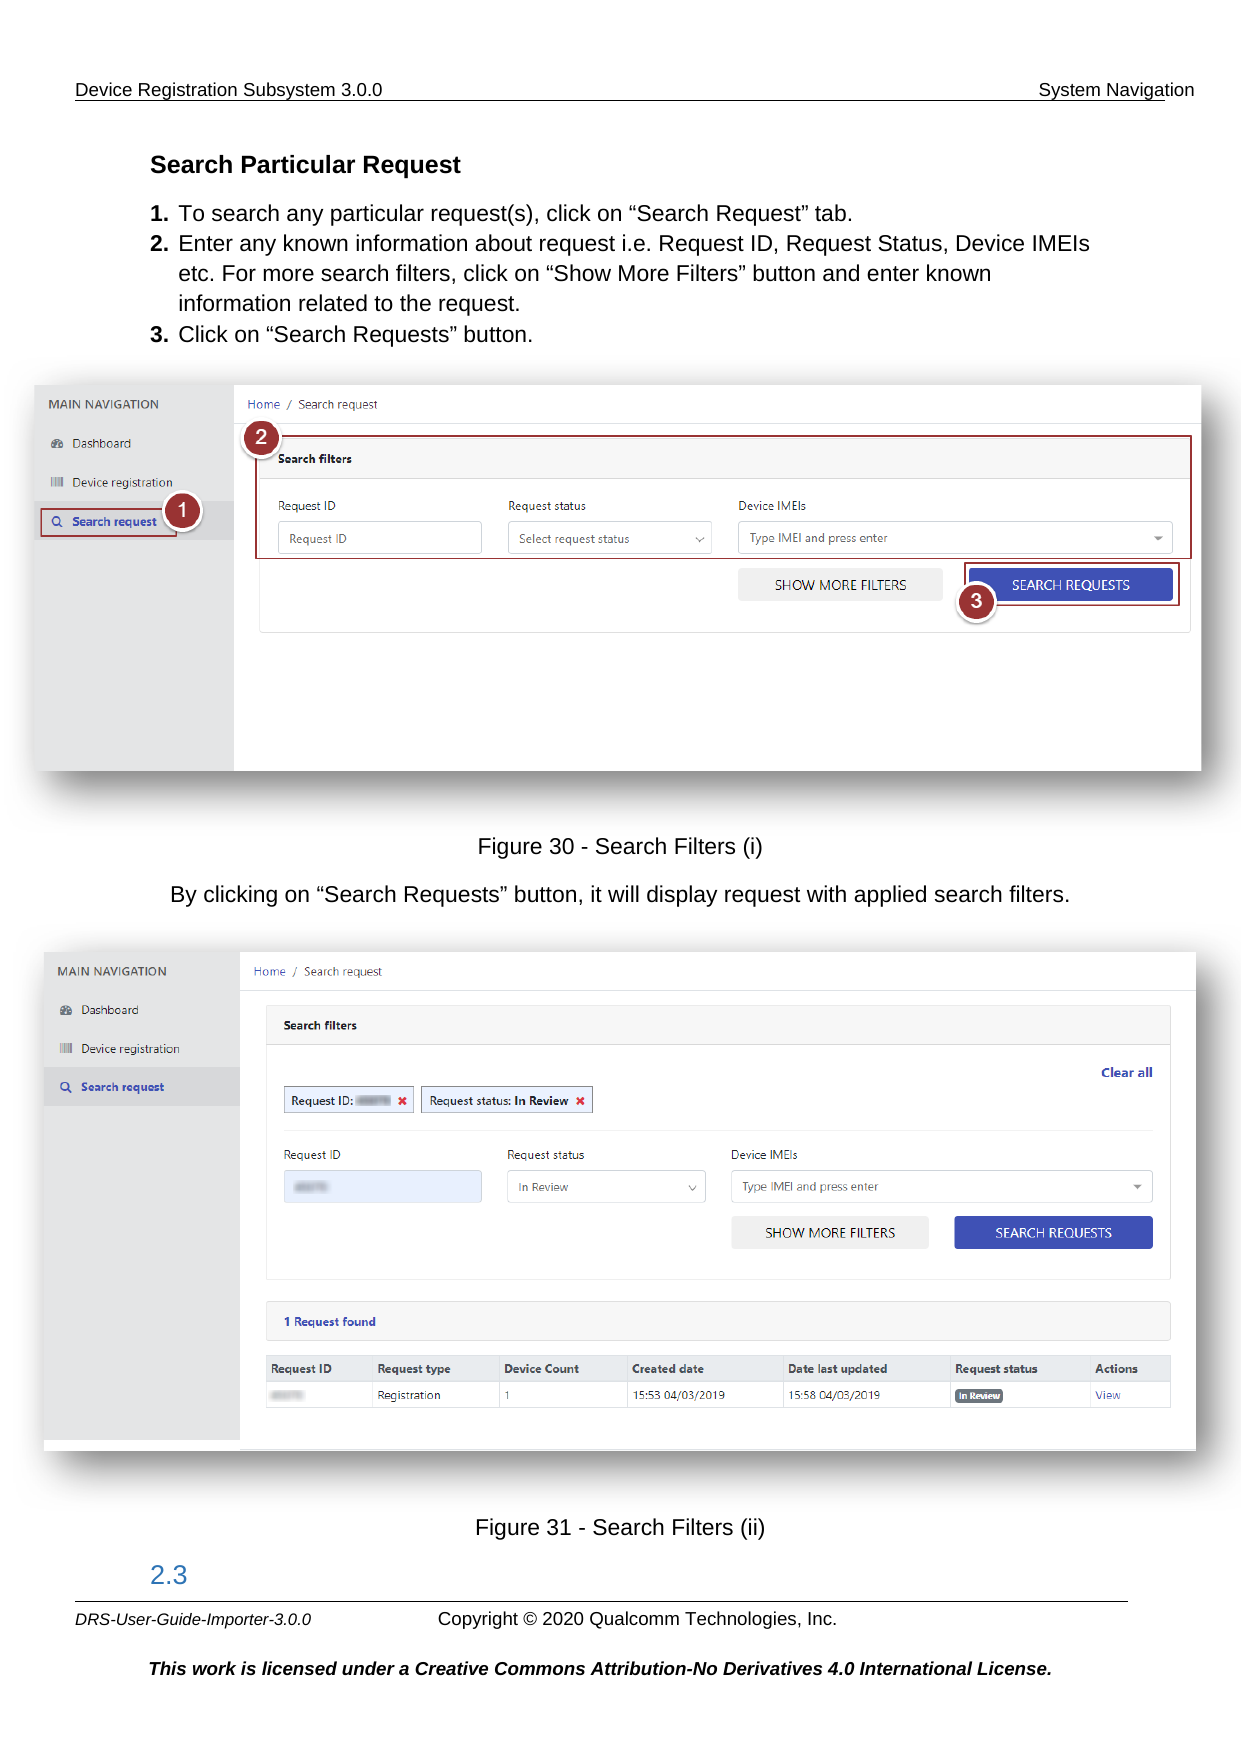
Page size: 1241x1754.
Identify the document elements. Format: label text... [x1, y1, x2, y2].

text Figure 31 - Search Filters (ii) [150, 1514, 1090, 1540]
picture [43, 952, 1196, 1451]
text Search Particular Request [150, 150, 1090, 179]
list Enter any known information about request i.e. Request ID, Request Status, Device IMEIs etc. For more search filters, click on “Show More Filters” button and enter known information related to the request. [150, 230, 1090, 317]
list To search any particular request(s), click on “Search Request” tab. [150, 200, 1090, 226]
text Figure 30 - Search Filters (i) [150, 833, 1090, 860]
list Click on “Search Requests” button. [150, 321, 1090, 347]
text By clicking on “Search Requests” button, it will display request with applied search filters. [150, 881, 1090, 907]
picture [34, 385, 1202, 771]
